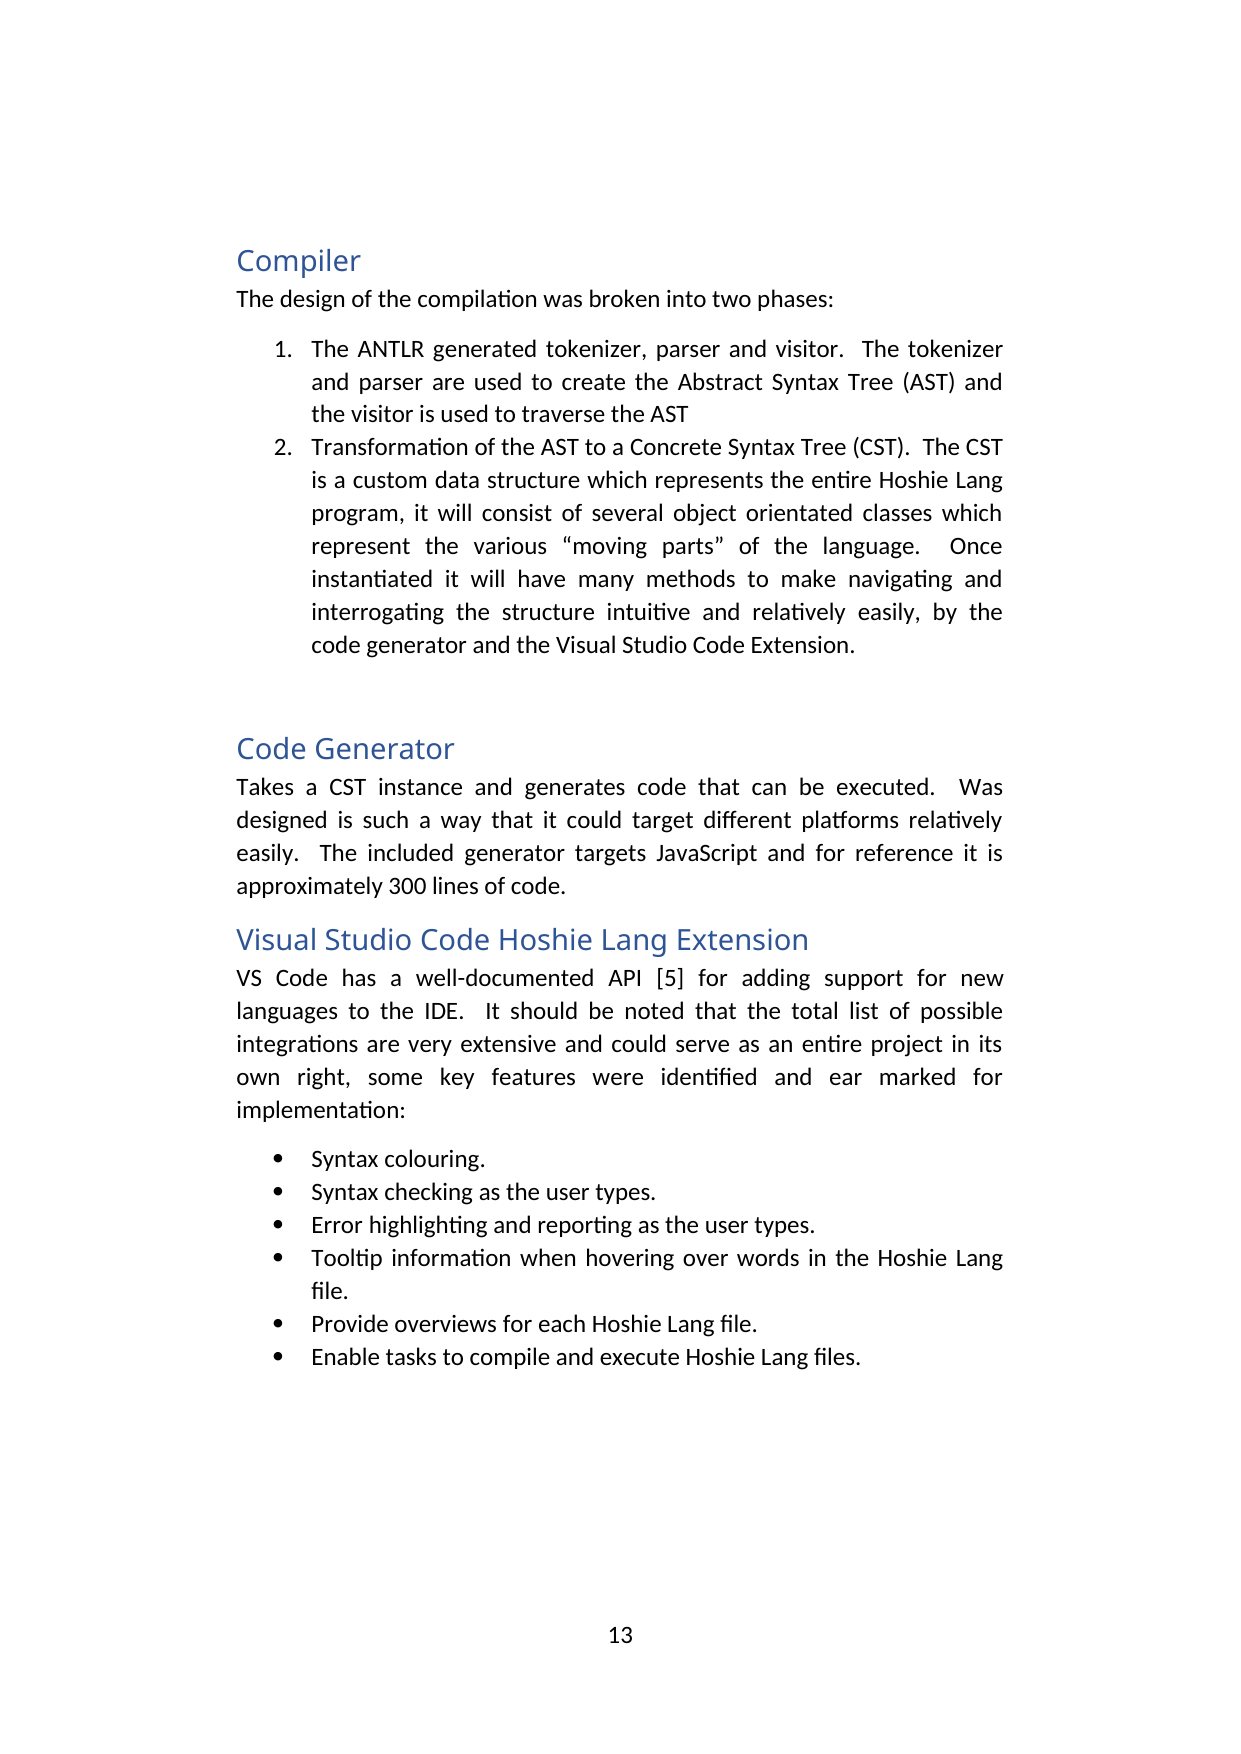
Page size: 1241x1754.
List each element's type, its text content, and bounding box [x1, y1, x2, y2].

list Error highlighting and reporting as the user types. [274, 1209, 1004, 1240]
list Enable tasks to compile and execute Hoshie Lang files. [274, 1341, 1004, 1371]
list The ANTLR generated tokenizer, parser and visitor. The tokenizer and parser are used to create the Abstract Syntax Tree (AST) and the visitor is used to traverse the AST [274, 333, 1004, 429]
list Syntax checking as the user types. [274, 1176, 1004, 1207]
subtitle Code Generator [236, 728, 1004, 768]
list Syntax colouring. [274, 1143, 1004, 1174]
text VS Code has a well-documented API for adding support for new languages to the IDE. It should be noted that the total list of possible integrations are very extensive and could serve as an entire project in its own right, some key features were identified and ear marked for implementation: [236, 962, 1004, 1124]
list Transformation of the AST to a Concrete Syntax Tree (CST). The CST is a custom data structure which represents the entire Hoshie Lang program, it will consist of several object orientated classes which represent the various “moving parts” of the language. Once instantiated it will have many methods to make navigating and interrogating the structure intuitive and relatively easily, by the code generator and the Visual Studio Code Extension. [274, 432, 1004, 659]
list Tooltip information when hovering over words in the Hoshie Lang file. [274, 1242, 1004, 1306]
list Provide overviews for each Hoshie Lang file. [274, 1308, 1004, 1338]
text Takes a CST instance and generates code that can be executed. Was designed is such a way that it could target different platforms relatively easily. The included generator targets JavaScript and for reference it is approximately 300 lines of code. [236, 771, 1004, 900]
subtitle Compiler [236, 240, 1004, 280]
text The design of the compilation was broken into two phases: [236, 283, 1004, 314]
subtitle Visual Studio Code Hoshie Lang Extension [236, 919, 1004, 959]
